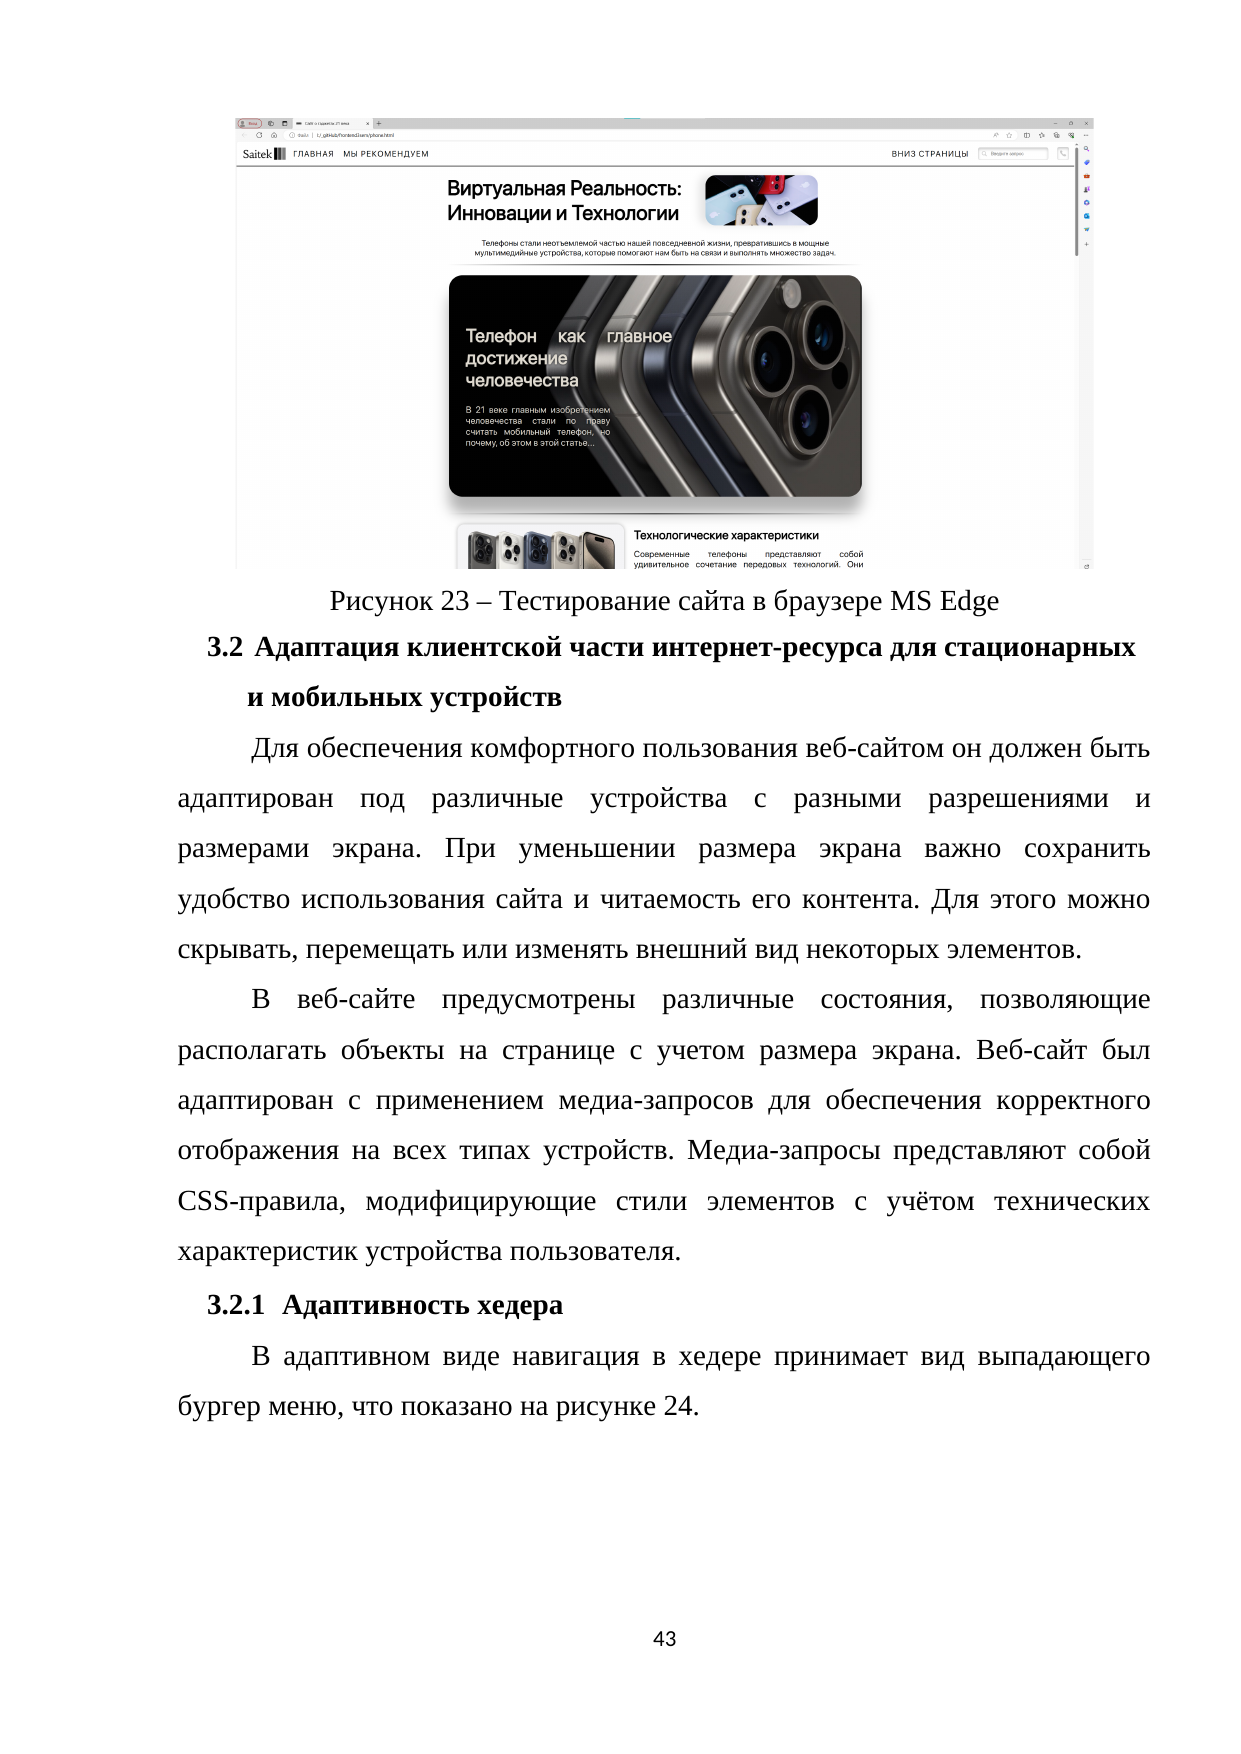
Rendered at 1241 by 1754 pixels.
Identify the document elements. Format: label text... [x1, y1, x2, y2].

text В веб-сайте предусмотрены различные состояния, позволяющие располагать объекты на странице с учетом размера экрана. Веб-сайт был адаптирован с применением медиа-запросов для обеспечения корректного отображения на всех типах устройств. Медиа-запросы представляют собой CSS-правила, модифицирующие стили элементов с учётом технических характеристик устройства пользователя. [177, 981, 1152, 1267]
text Для обеспечения комфортного пользования веб-сайтом он должен быть адаптирован под различные устройства с разными разрешениями и размерами экрана. При уменьшении размера экрана важно сохранить удобство использования сайта и читаемость его контента. Для этого можно скрывать, перемещать или изменять внешний вид некоторых элементов. [177, 730, 1152, 965]
text В адаптивном виде навигация в хедере принимает вид выпадающего бургер меню, что показано на рисунке 24. [177, 1338, 1152, 1422]
picture [235, 118, 1094, 569]
text Рисунок 23 – Тестирование сайта в браузере MS Edge [177, 583, 1152, 617]
list Адаптивность хедера [207, 1287, 1152, 1321]
list Адаптация клиентской части интернет-ресурса для стационарных и мобильных устройств [207, 629, 1152, 713]
